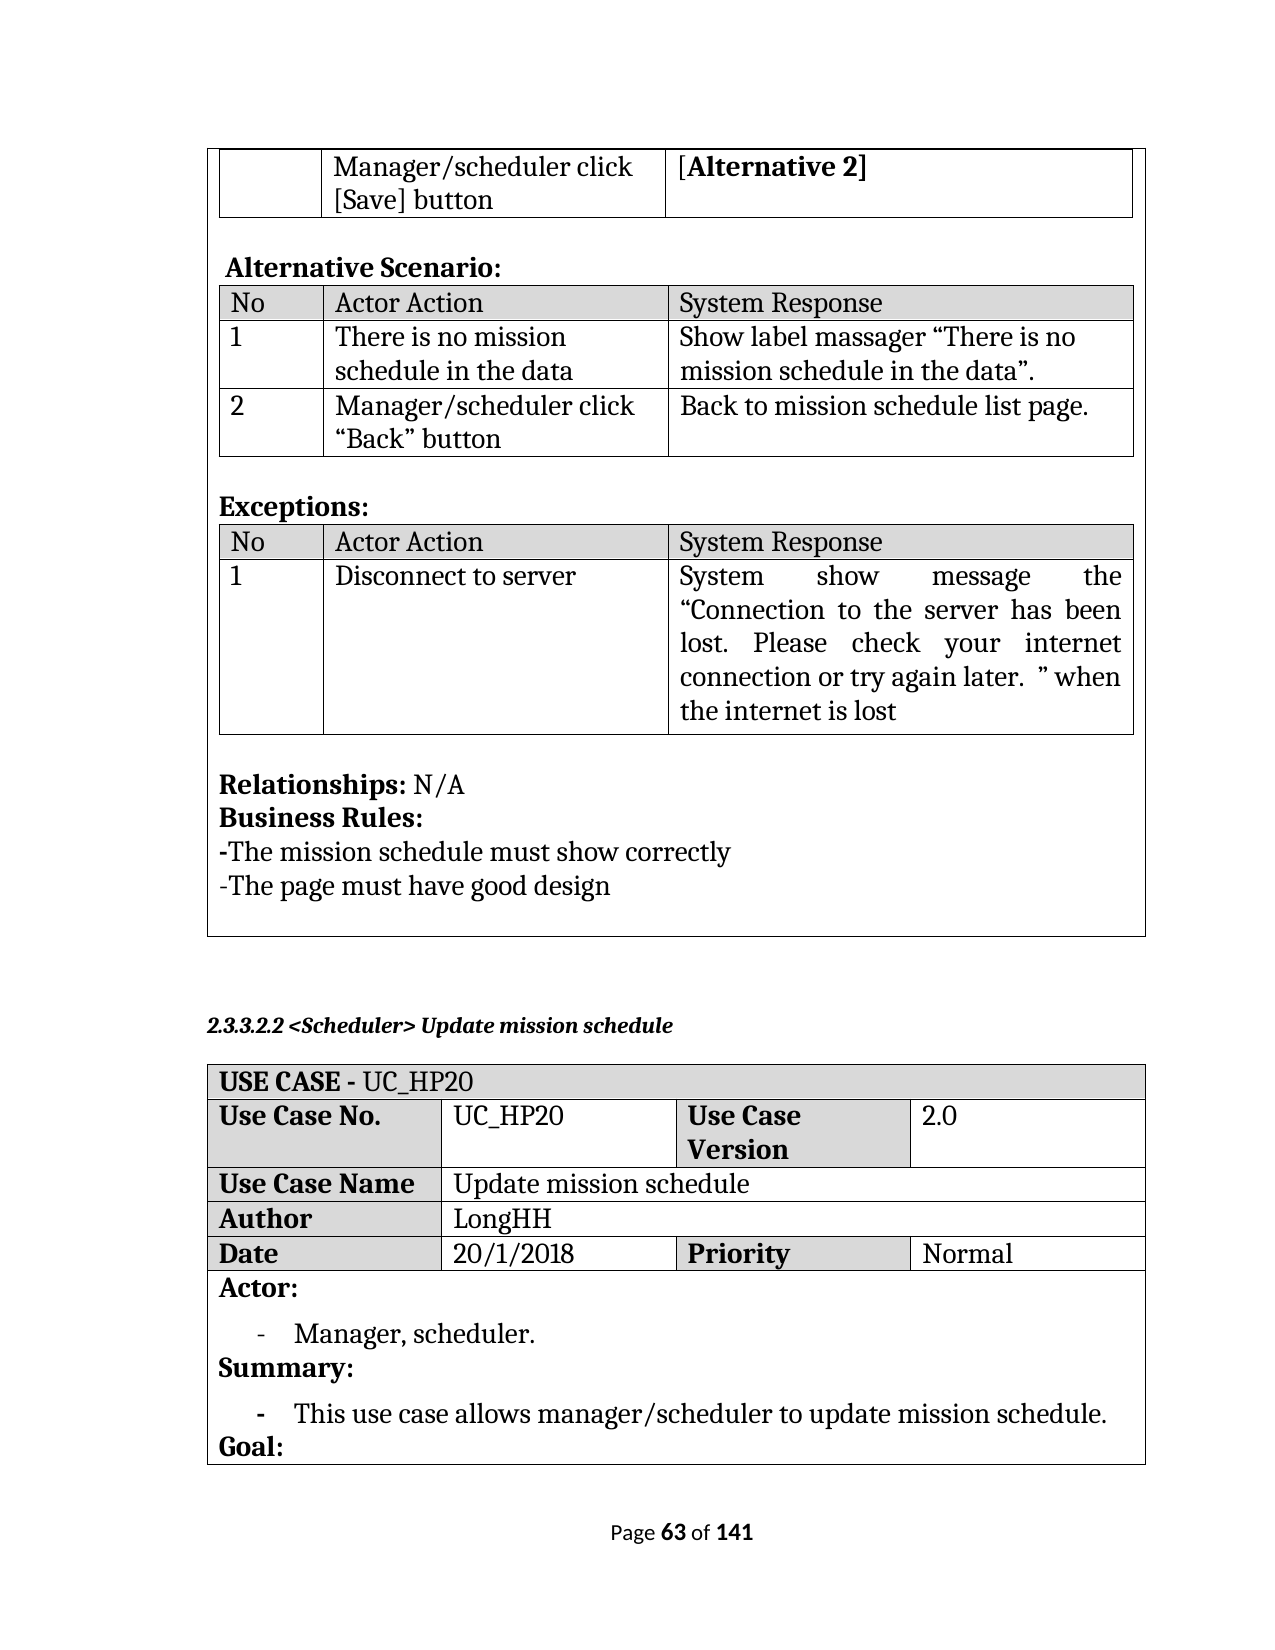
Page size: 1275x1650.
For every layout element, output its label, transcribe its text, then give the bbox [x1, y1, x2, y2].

text 2.3.3.2.2 <Scheduler> Update mission schedule [207, 1013, 1157, 1039]
table_cell UC_HP20 [442, 1100, 676, 1167]
table_cell Use Case No. [208, 1100, 441, 1167]
table_cell Priority [677, 1237, 910, 1270]
table_cell 20/1/2018 [442, 1237, 676, 1270]
table_cell Author [208, 1202, 441, 1236]
table_cell 2.0 [911, 1100, 1145, 1167]
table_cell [208, 1271, 1145, 1464]
table_cell Normal [911, 1237, 1145, 1270]
table_cell Use Case Name [208, 1168, 441, 1201]
table_cell Use Case Version [677, 1100, 910, 1167]
table_cell Date [208, 1237, 441, 1270]
table_header USE CASE - UC_HP20 [208, 1065, 1145, 1098]
table_cell Update mission schedule [442, 1168, 1145, 1201]
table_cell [208, 149, 1145, 936]
table_cell LongHH [442, 1202, 1145, 1236]
